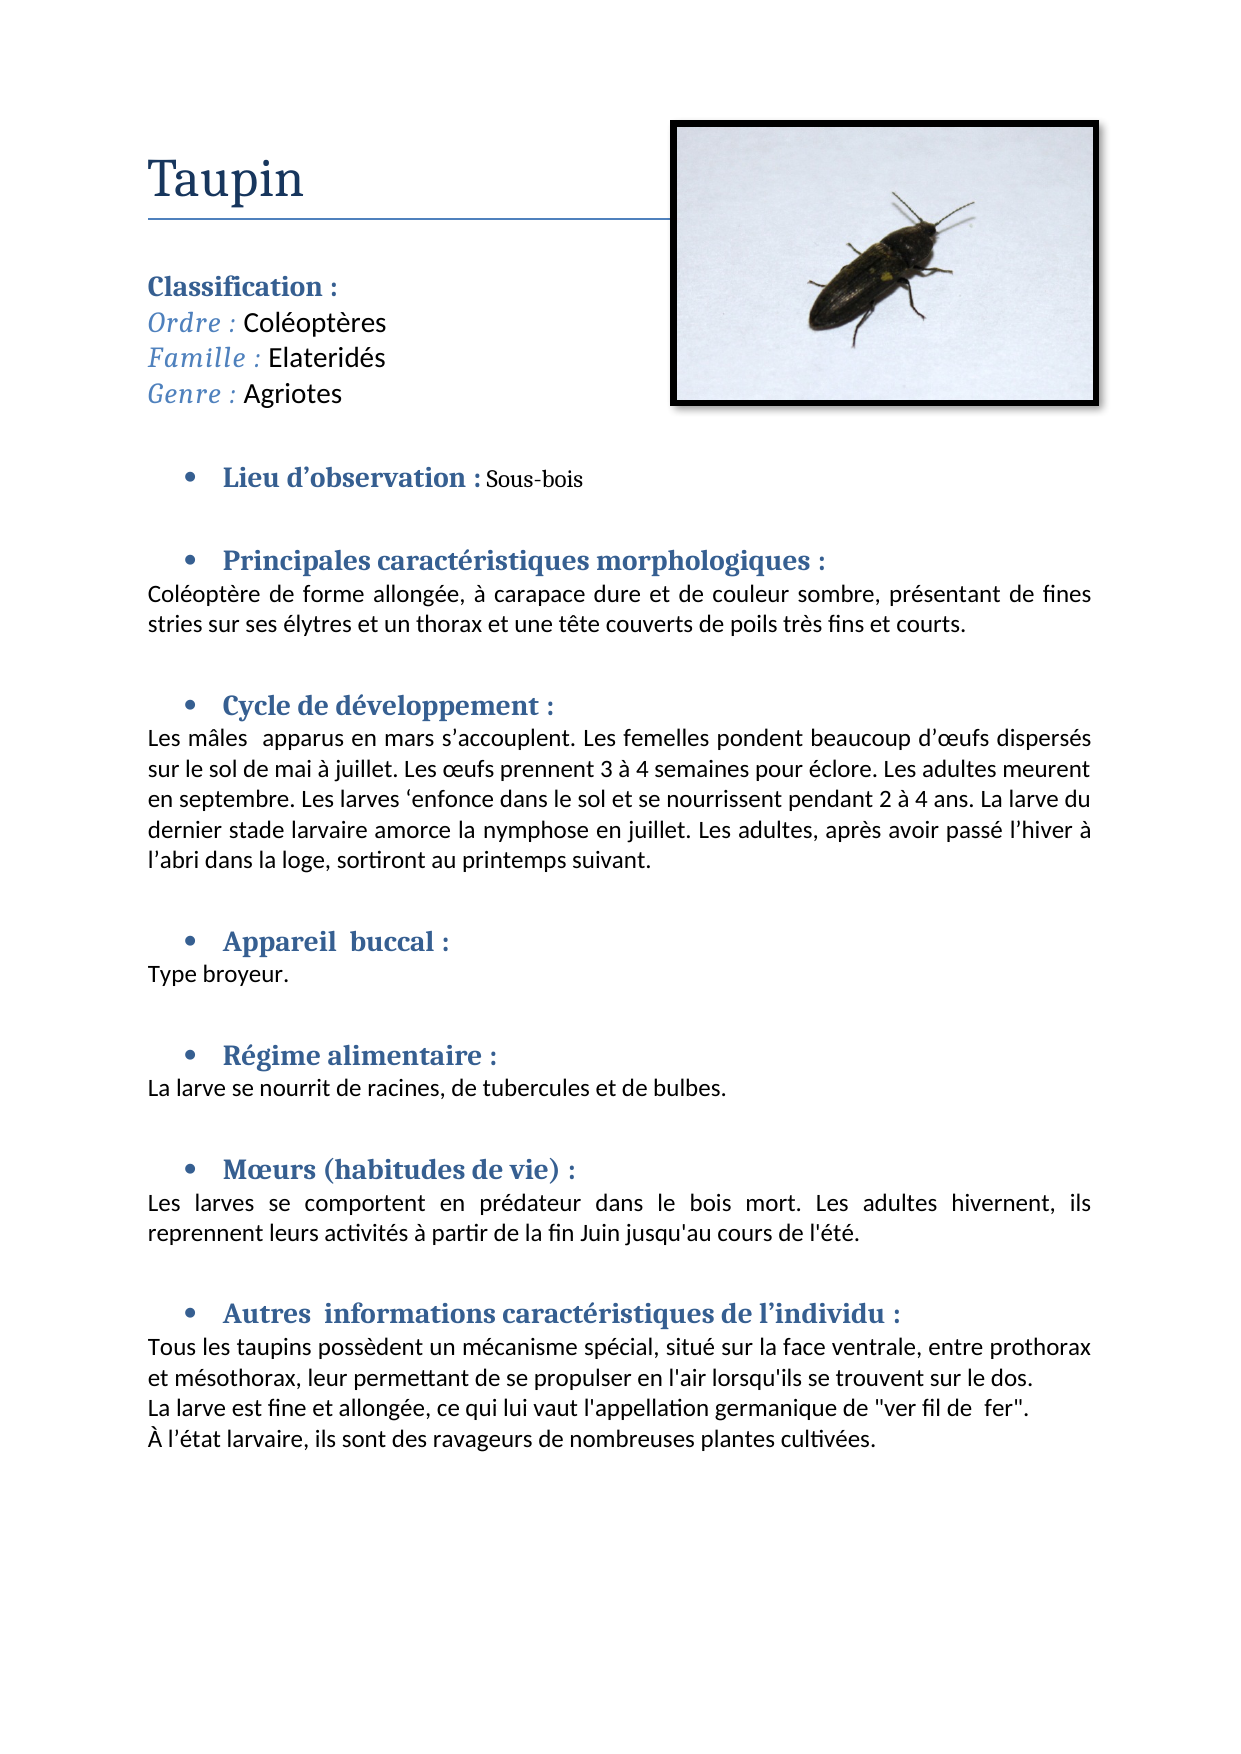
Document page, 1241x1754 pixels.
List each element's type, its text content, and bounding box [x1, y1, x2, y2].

text Les larves se comportent en prédateur dans le bois mort. Les adultes hivernent, ils reprennent leurs activités à partir de la fin Juin jusqu'au cours de l'été. [148, 1187, 1093, 1248]
subtitle Cycle de développement : [185, 689, 1093, 722]
subtitle Principales caractéristiques morphologiques : [185, 544, 1093, 578]
subtitle Régime alimentaire : [185, 1039, 1093, 1073]
subtitle Appareil buccal : [185, 925, 1093, 958]
title Taupin [148, 148, 669, 218]
text Type broyeur. [148, 958, 1093, 989]
text Ordre : Coléoptères [148, 304, 669, 339]
text Genre : Agriotes [148, 375, 671, 411]
text À l’état larvaire, ils sont des ravageurs de nombreuses plantes cultivées. [148, 1423, 1093, 1453]
subtitle Autres informations caractéristiques de l’individu : [185, 1298, 1093, 1331]
text La larve se nourrit de racines, de tubercules et de bulbes. [148, 1073, 1093, 1103]
text La larve est fine et allongée, ce qui lui vaut l'appellation germanique de "ver fil de fer". [148, 1392, 1093, 1423]
picture [677, 127, 1093, 400]
subtitle Classification : [148, 270, 669, 304]
text Tous les taupins possèdent un mécanisme spécial, situé sur la face ventrale, entre prothorax et mésothorax, leur permettant de se propulser en l'air lorsqu'ils se trouvent sur le dos. [148, 1331, 1093, 1392]
text Coléoptère de forme allongée, à carapace dure et de couleur sombre, présentant de fines stries sur ses élytres et un thorax et une tête couverts de poils très fins et courts. [148, 578, 1093, 639]
subtitle Lieu d’observation : Sous-bois [185, 461, 1093, 494]
text Les mâles apparus en mars s’accouplent. Les femelles pondent beaucoup d’œufs dispersés sur le sol de mai à juillet. Les œufs prennent 3 à 4 semaines pour éclore. Les adultes meurent en septembre. Les larves ‘enfonce dans le sol et se nourrissent pendant 2 à 4 ans. La larve du dernier stade larvaire amorce la nymphose en juillet. Les adultes, après avoir passé l’hiver à l’abri dans la loge, sortiront au printemps suivant. [148, 722, 1093, 875]
text Famille : Elateridés [148, 339, 669, 375]
subtitle Mœurs (habitudes de vie) : [185, 1153, 1093, 1187]
